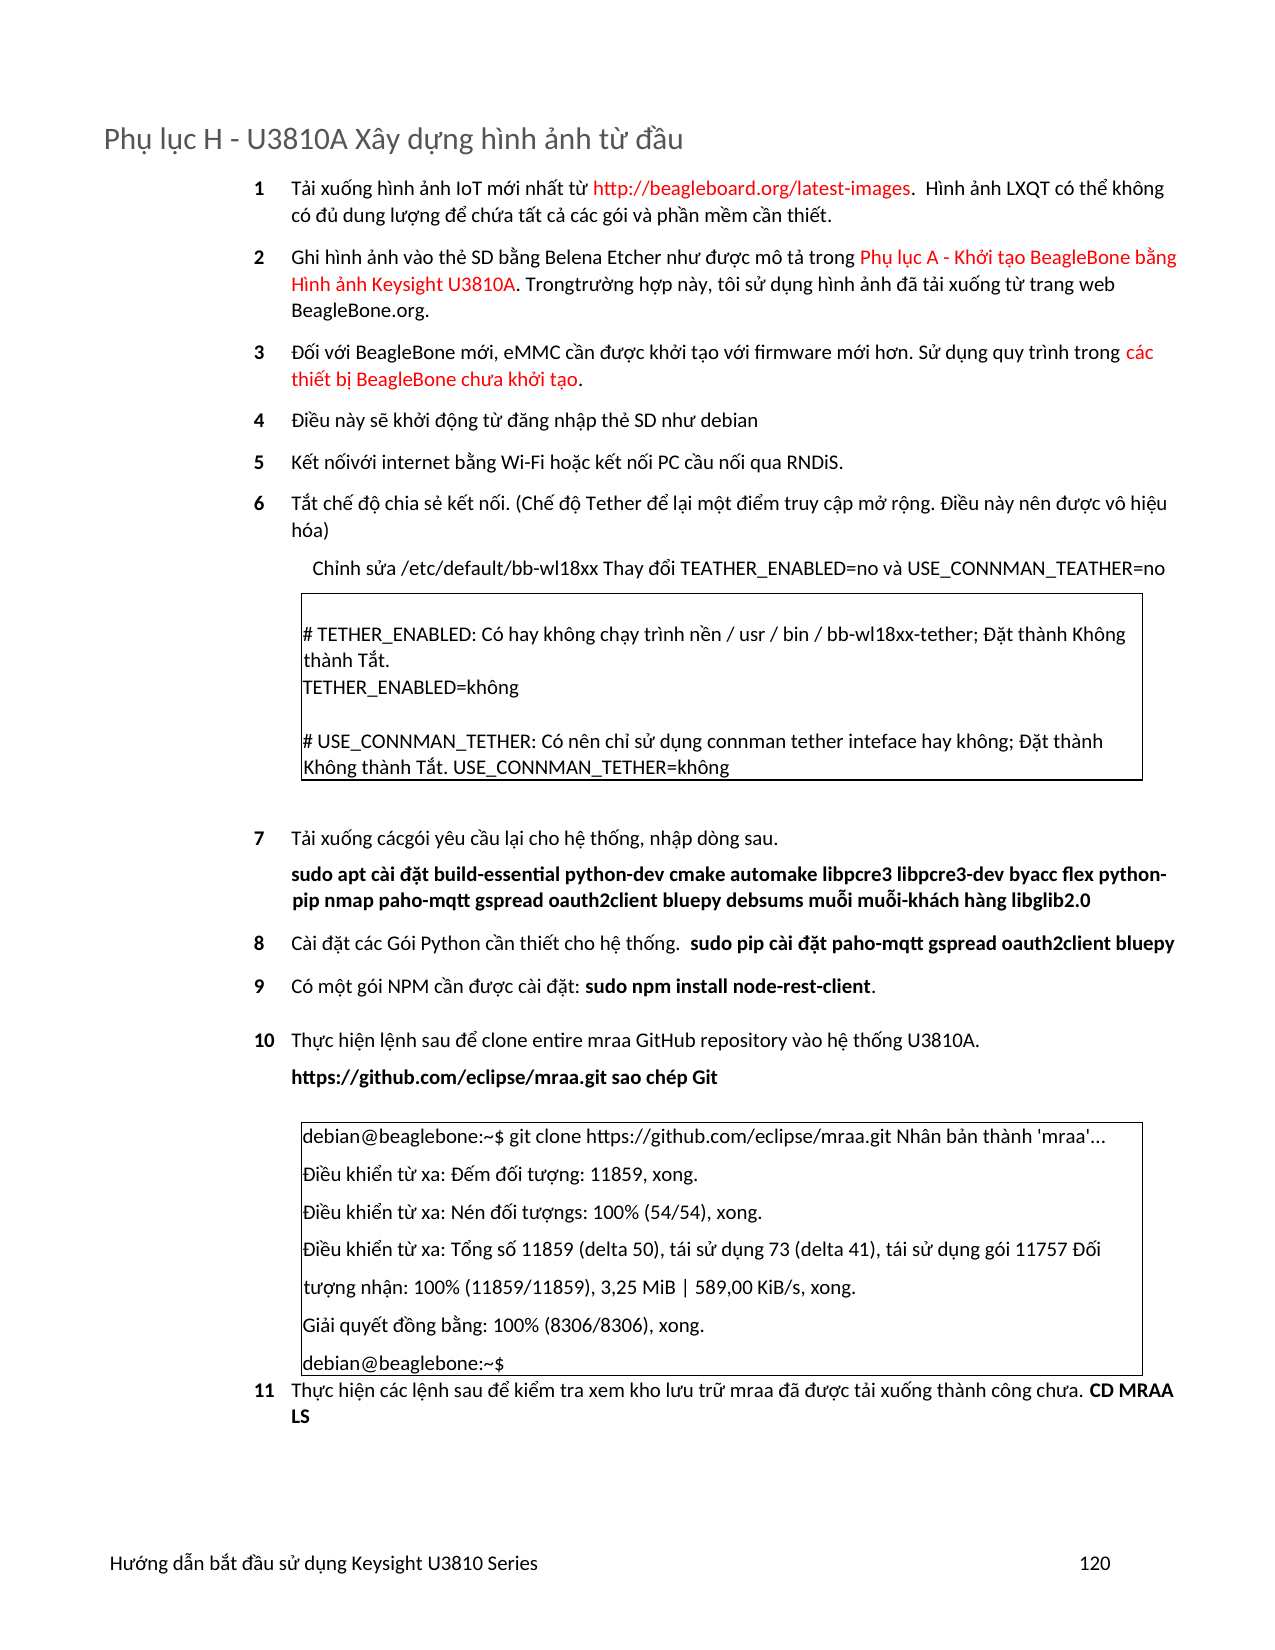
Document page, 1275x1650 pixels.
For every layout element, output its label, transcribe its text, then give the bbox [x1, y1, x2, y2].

text # USE_CONNMAN_TETHER: Có nên chỉ sử dụng connman tether inteface hay không; Đặt thành Không thành Tắt. USE_CONNMAN_TETHER=không [302, 727, 1142, 779]
list Tải xuống cácgói yêu cầu lại cho hệ thống, nhập dòng sau. [253, 825, 1188, 850]
text debian@beaglebone:~$ git clone https://github.com/eclipse/mraa.git Nhân bản thành 'mraa'... [302, 1123, 1142, 1149]
text Điều khiển từ xa: Nén đối tượngs: 100% (54/54), xong. [302, 1198, 1142, 1224]
subtitle Phụ lục H - U3810A Xây dựng hình ảnh từ đầu [103, 119, 1189, 157]
text debian@beaglebone:~$ [302, 1349, 1142, 1375]
list Kết nốivới internet bằng Wi-Fi hoặc kết nối PC cầu nối qua RNDiS. [253, 449, 1188, 474]
list Tải xuống hình ảnh IoT mới nhất từ http://beagleboard.org/latest-images. Hình ảnh LXQT có thể không có đủ dung lượng để chứa tất cả các gói và phần mềm cần thiết. [253, 176, 1188, 228]
text Điều khiển từ xa: Đếm đối tượng: 11859, xong. [302, 1161, 1142, 1187]
list Cài đặt các Gói Python cần thiết cho hệ thống. sudo pip cài đặt paho-mqtt gspread oauth2client bluepy [253, 930, 1188, 956]
list Đối với BeagleBone mới, eMMC cần được khởi tạo với firmware mới hơn. Sử dụng quy trình trong các thiết bị BeagleBone chưa khởi tạo. [253, 339, 1188, 391]
text Điều khiển từ xa: Tổng số 11859 (delta 50), tái sử dụng 73 (delta 41), tái sử dụng gói 11757 Đối tượng nhận: 100% (11859/11859), 3,25 MiB | 589,00 KiB/s, xong. [302, 1235, 1142, 1299]
list Điều này sẽ khởi động từ đăng nhập thẻ SD như debian [253, 408, 1188, 433]
list Ghi hình ảnh vào thẻ SD bằng Belena Etcher như được mô tả trong Phụ lục A - Khởi tạo BeagleBone bằng Hình ảnh Keysight U3810A. Trongtrường hợp này, tôi sử dụng hình ảnh đã tải xuống từ trang web BeagleBone.org. [253, 244, 1188, 323]
list Thực hiện các lệnh sau để kiểm tra xem kho lưu trữ mraa đã được tải xuống thành công chưa. CD MRAA LS [253, 1378, 1188, 1429]
text sudo apt cài đặt build-essential python-dev cmake automake libpcre3 libpcre3-dev byacc flex python-pip nmap paho-mqtt gspread oauth2client bluepy debsums muỗi muỗi-khách hàng libglib2.0 [291, 861, 1189, 913]
list Tắt chế độ chia sẻ kết nối. (Chế độ Tether để lại một điểm truy cập mở rộng. Điều này nên được vô hiệu hóa) [253, 491, 1188, 543]
list Thực hiện lệnh sau để clone entire mraa GitHub repository vào hệ thống U3810A. [253, 1027, 1188, 1052]
text https://github.com/eclipse/mraa.git sao chép Git [291, 1064, 1189, 1089]
text # TETHER_ENABLED: Có hay không chạy trình nền / usr / bin / bb-wl18xx-tether; Đặt thành Không thành Tắt. [302, 620, 1142, 673]
text Chỉnh sửa /etc/default/bb-wl18xx Thay đổi TEATHER_ENABLED=no và USE_CONNMAN_TEATHER=no [105, 555, 1166, 581]
text TETHER_ENABLED=không [302, 673, 1142, 699]
list Có một gói NPM cần được cài đặt: sudo npm install node-rest-client. [253, 973, 1188, 998]
text Giải quyết đồng bằng: 100% (8306/8306), xong. [302, 1311, 1142, 1338]
